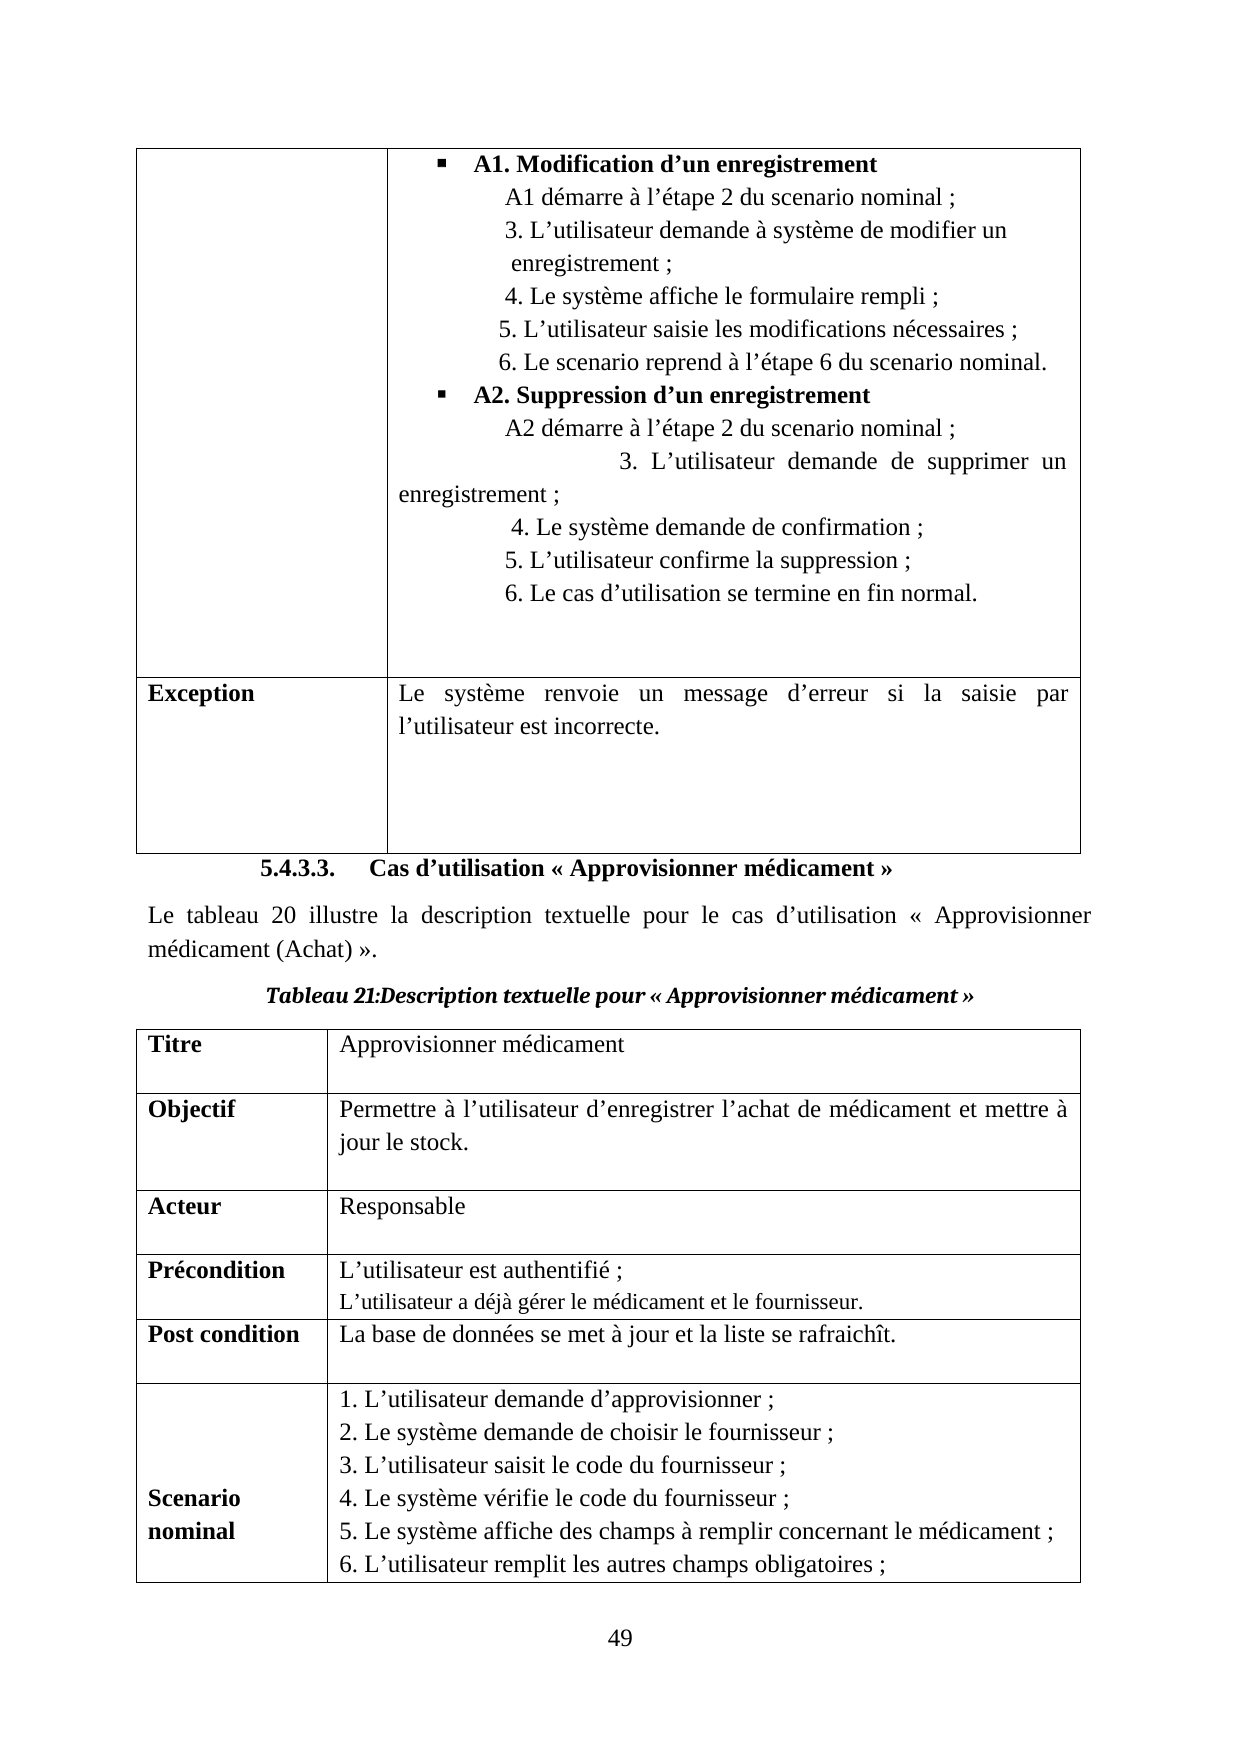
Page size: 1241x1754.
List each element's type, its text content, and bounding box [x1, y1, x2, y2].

table_cell Précondition [137, 1255, 327, 1318]
table_cell Exception [137, 678, 387, 852]
table_cell A1. Modification d’un enregistrement A1 démarre à l’étape 2 du scenario nominal ; 3. L’utilisateur demande à système de modifier un enregistrement ; 4. Le système affiche le formulaire rempli ; 5. L’utilisateur saisie les modifications nécessaires ; 6. Le scenario reprend à l’étape 6 du scenario nominal. A2. Suppression d’un enregistrement A2 démarre à l’étape 2 du scenario nominal ; 3. L’utilisateur demande de supprimer un enregistrement ; 4. Le système demande de confirmation ; 5. L’utilisateur confirme la suppression ; 6. Le cas d’utilisation se termine en fin normal. [388, 149, 1080, 677]
table_cell Post condition [137, 1320, 327, 1383]
table_cell La base de données se met à jour et la liste se rafraichît. [328, 1320, 1080, 1383]
table_cell Le système renvoie un message d’erreur si la saisie par l’utilisateur est incorrecte. [388, 678, 1080, 852]
text Le tableau 20 illustre la description textuelle pour le cas d’utilisation « Approvisionner médicament (Achat) ». [148, 901, 1092, 962]
table_cell Responsable [328, 1191, 1080, 1254]
table_cell Objectif [137, 1094, 327, 1190]
table_cell Scenario nominal [137, 1384, 327, 1582]
table_header Approvisionner médicament [328, 1030, 1080, 1093]
table_cell Acteur [137, 1191, 327, 1254]
table_cell [137, 149, 387, 677]
table_cell L’utilisateur est authentifié ; L’utilisateur a déjà gérer le médicament et le fournisseur. [328, 1255, 1080, 1318]
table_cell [328, 1384, 1080, 1582]
table_cell Permettre à l’utilisateur d’enregistrer l’achat de médicament et mettre à jour le stock. [328, 1094, 1080, 1190]
table_header Titre [137, 1030, 327, 1093]
list Cas d’utilisation « Approvisionner médicament » [260, 853, 1092, 882]
